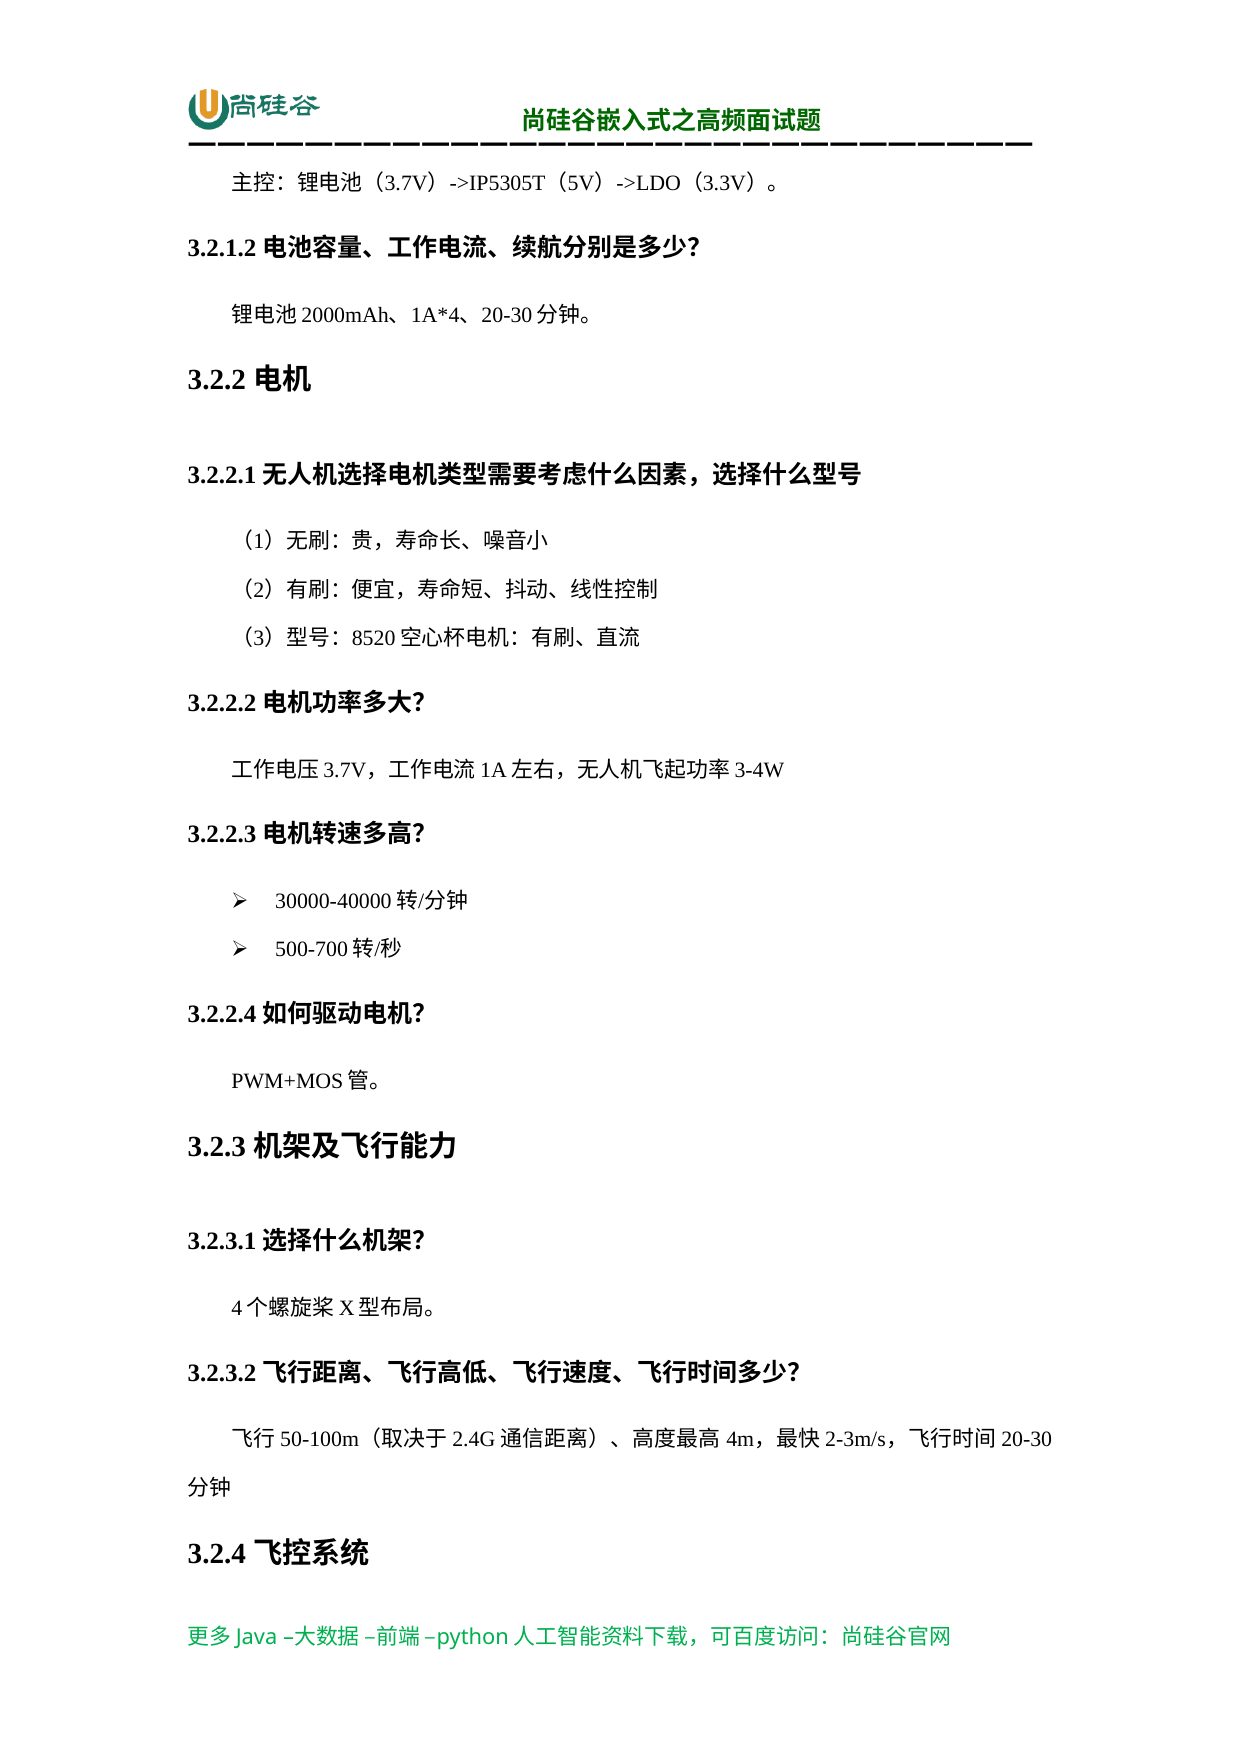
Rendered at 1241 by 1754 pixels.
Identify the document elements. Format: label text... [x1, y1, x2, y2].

text 电机转速多高？ [187, 799, 1053, 864]
text 30000-40000转/分钟 [231, 883, 1053, 915]
text PWM+MOS管。 [187, 1062, 1053, 1095]
text 工作电压3.7V，工作电流1A左右，无人机飞起功率3-4W [187, 751, 1053, 784]
text 飞行距离、飞行高低、飞行速度、飞行时间多少？ [187, 1338, 1053, 1403]
text 500-700转/秒 [231, 931, 1053, 963]
text 有刷：便宜，寿命短、抖动、线性控制 [187, 571, 1053, 604]
text 锂电池2000mAh、1A*4、20-30分钟。 [187, 296, 1053, 329]
text 型号：8520空心杯电机：有刷、直流 [187, 620, 1053, 652]
text 无刷：贵，寿命长、噪音小 [187, 523, 1053, 556]
text 飞行50-100m（取决于2.4G通信距离）、高度最高4m，最快2-3m/s，飞行时间20-30分钟 [187, 1421, 1053, 1502]
text 4个螺旋桨X型布局。 [187, 1289, 1053, 1322]
text 机架及飞行能力 [187, 1111, 1053, 1176]
picture [187, 88, 320, 130]
text 主控：锂电池（3.7V）->IP5305T（5V）->LDO（3.3V）。 [187, 165, 1053, 197]
text 电机功率多大？ [187, 668, 1053, 733]
text 电机 [187, 344, 1053, 409]
text 选择什么机架？ [187, 1206, 1053, 1271]
text 飞控系统 [187, 1518, 1053, 1583]
text 电池容量、工作电流、续航分别是多少？ [187, 213, 1053, 278]
text 无人机选择电机类型需要考虑什么因素，选择什么型号 [187, 440, 1053, 505]
text 如何驱动电机？ [187, 979, 1053, 1044]
